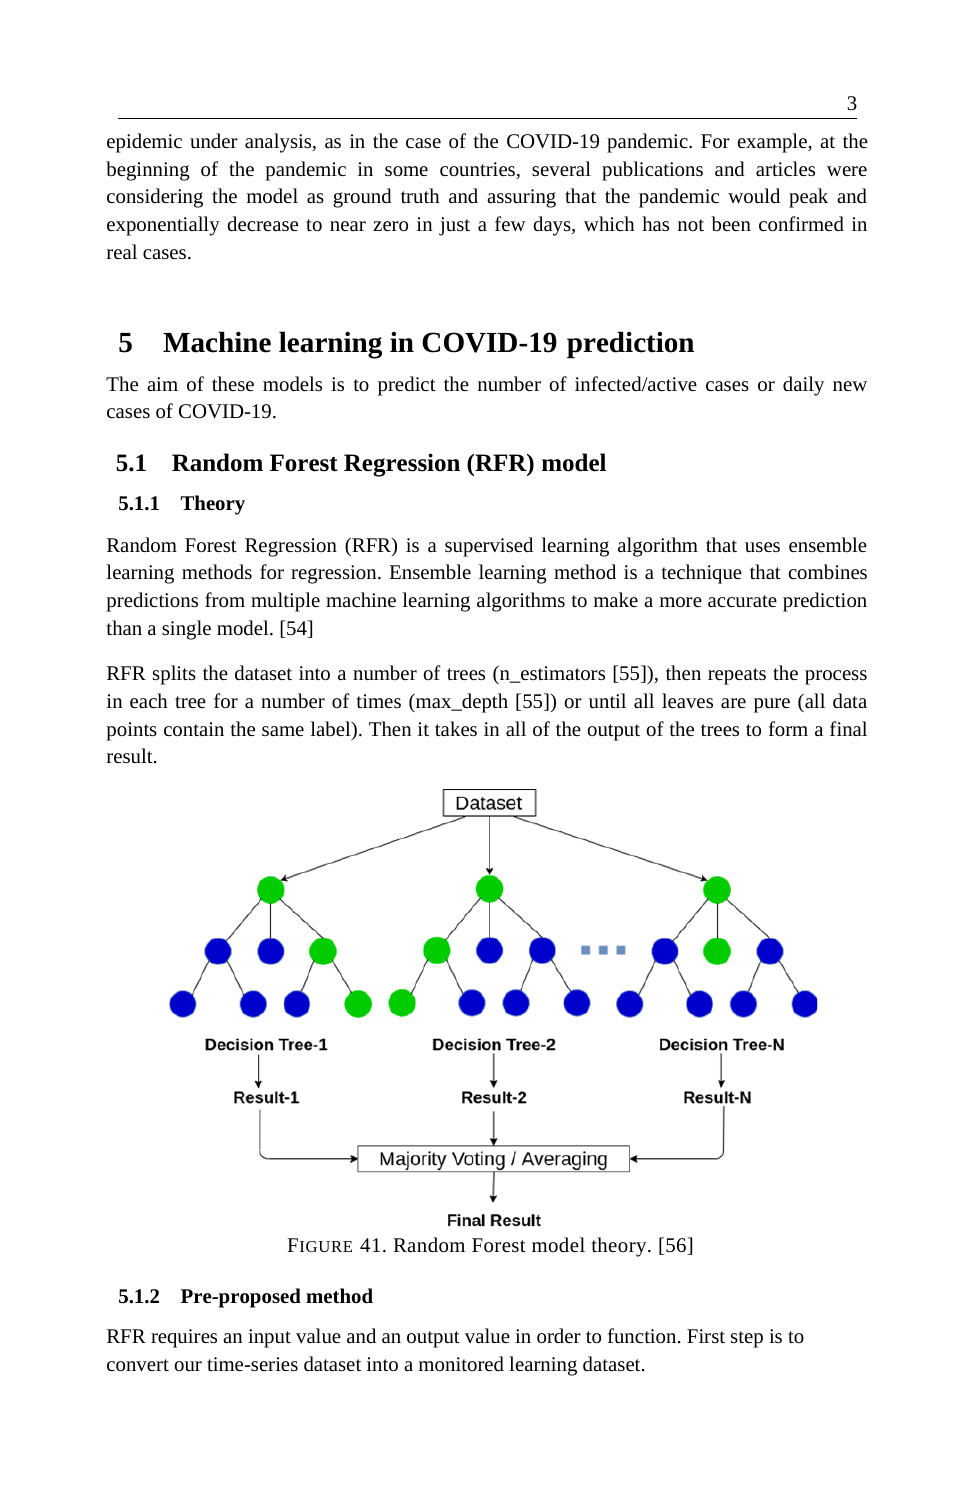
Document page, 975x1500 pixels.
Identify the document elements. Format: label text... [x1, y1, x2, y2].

text The aim of these models is to predict the number of infected/active cases or daily new cases of COVID-19. [106, 372, 869, 423]
subtitle Machine learning in COVID-19 prediction [118, 326, 869, 359]
subtitle Random Forest Regression (RFR) model [116, 448, 869, 476]
text FIGURE 41. Random Forest model theory. [56] [106, 1233, 875, 1257]
subtitle Pre-proposed method [118, 1284, 869, 1308]
text epidemic under analysis, as in the case of the COVID-19 pandemic. For example, at the beginning of the pandemic in some countries, several publications and articles were considering the model as ground truth and assuring that the pandemic would peak and exponentially decrease to near zero in just a few days, which has not been confirmed in real cases. [106, 129, 869, 264]
subtitle Theory [118, 491, 869, 514]
text RFR splits the dataset into a number of trees (n_estimators [55]), then repeats the process in each tree for a number of times (max_depth [55]) or until all leaves are pure (all data points contain the same label). Then it takes in all of the output of the trees to form a final result. [106, 661, 869, 768]
picture [169, 789, 818, 1230]
text RFR requires an input value and an output value in order to function. First step is to convert our time-series dataset into a monitored learning dataset. [106, 1324, 869, 1376]
text Random Forest Regression (RFR) is a supervised learning algorithm that uses ensemble learning methods for regression. Ensemble learning method is a technique that combines predictions from multiple machine learning algorithms to make a more accurate prediction than a single model. [54] [106, 533, 869, 639]
